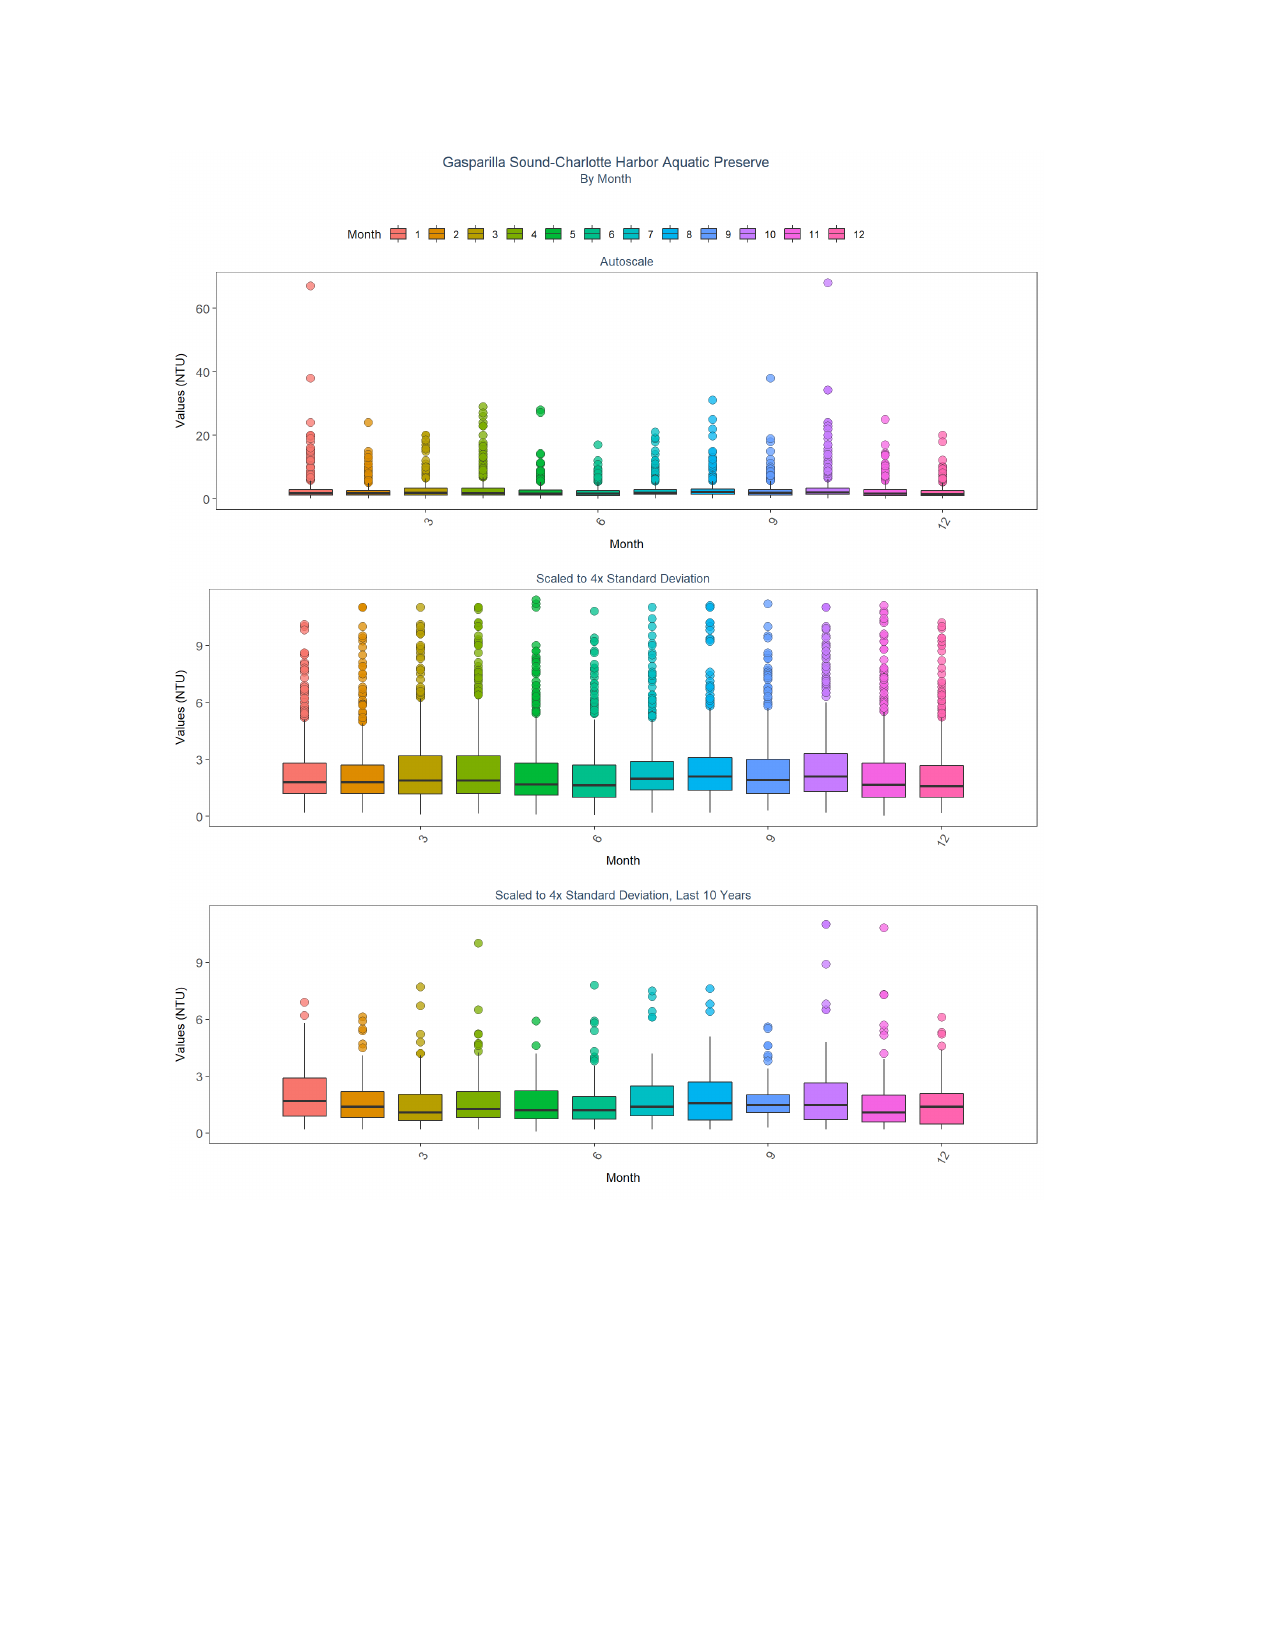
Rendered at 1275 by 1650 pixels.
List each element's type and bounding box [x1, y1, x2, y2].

picture [168, 150, 1044, 1200]
